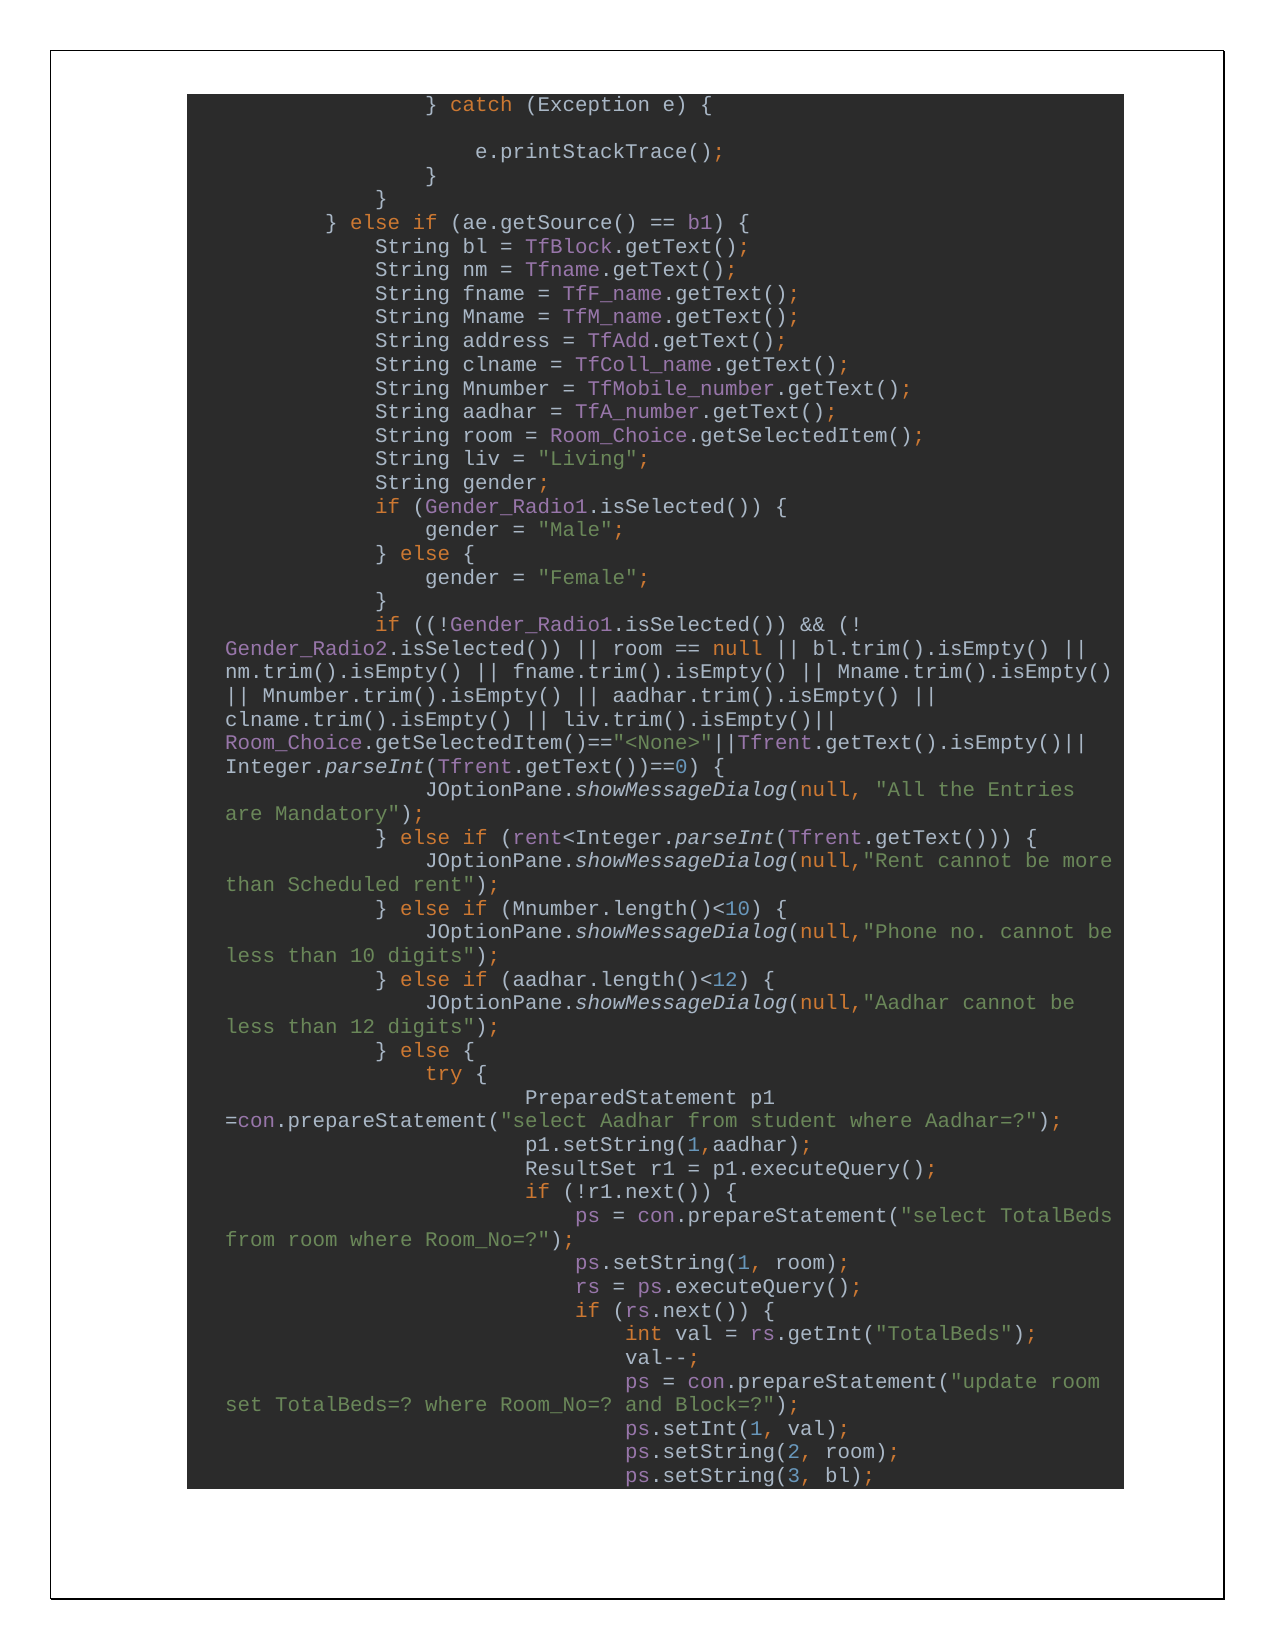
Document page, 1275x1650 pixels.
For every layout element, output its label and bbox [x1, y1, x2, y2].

list [187, 94, 1124, 1489]
